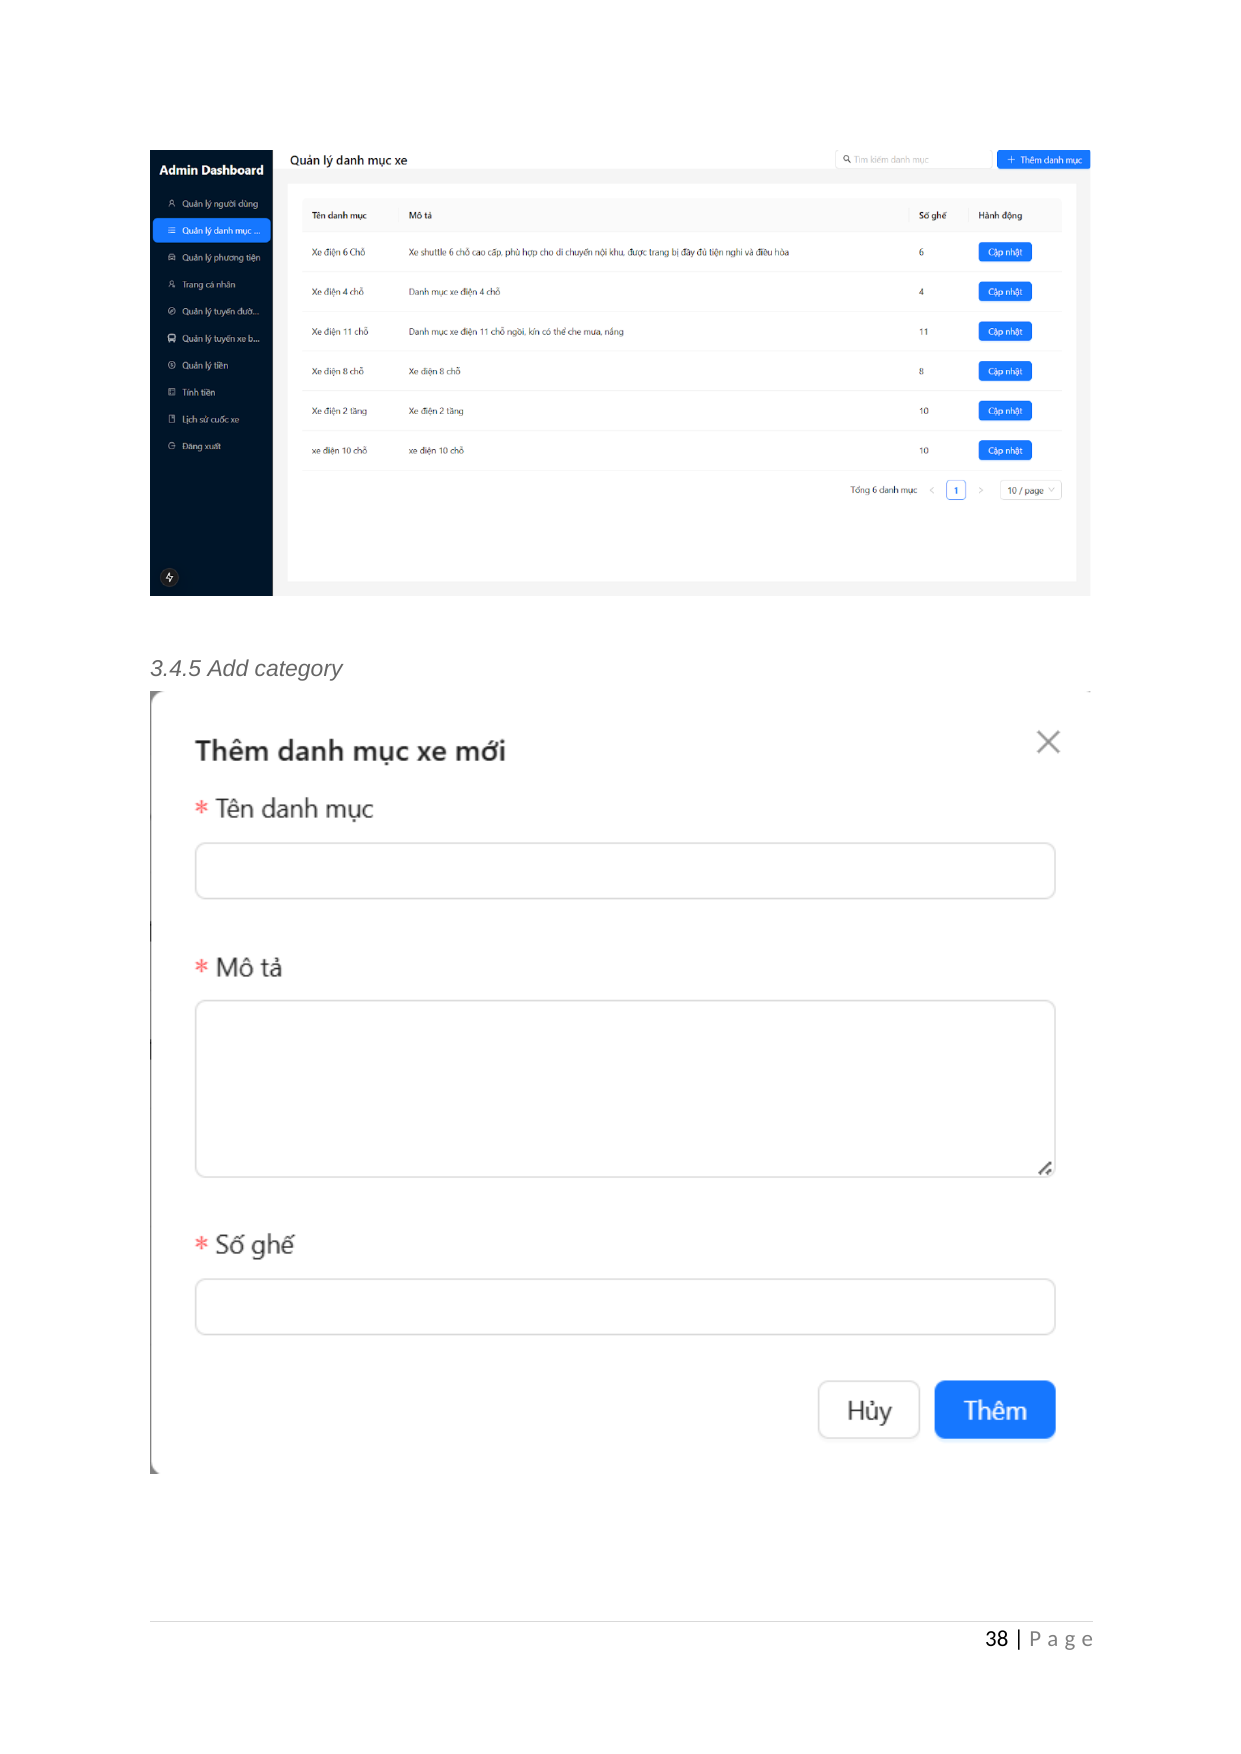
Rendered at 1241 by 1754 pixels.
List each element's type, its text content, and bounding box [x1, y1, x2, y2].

picture [150, 150, 1091, 596]
subtitle 3.4.5 Add category [150, 654, 1093, 681]
picture [150, 691, 1091, 1474]
